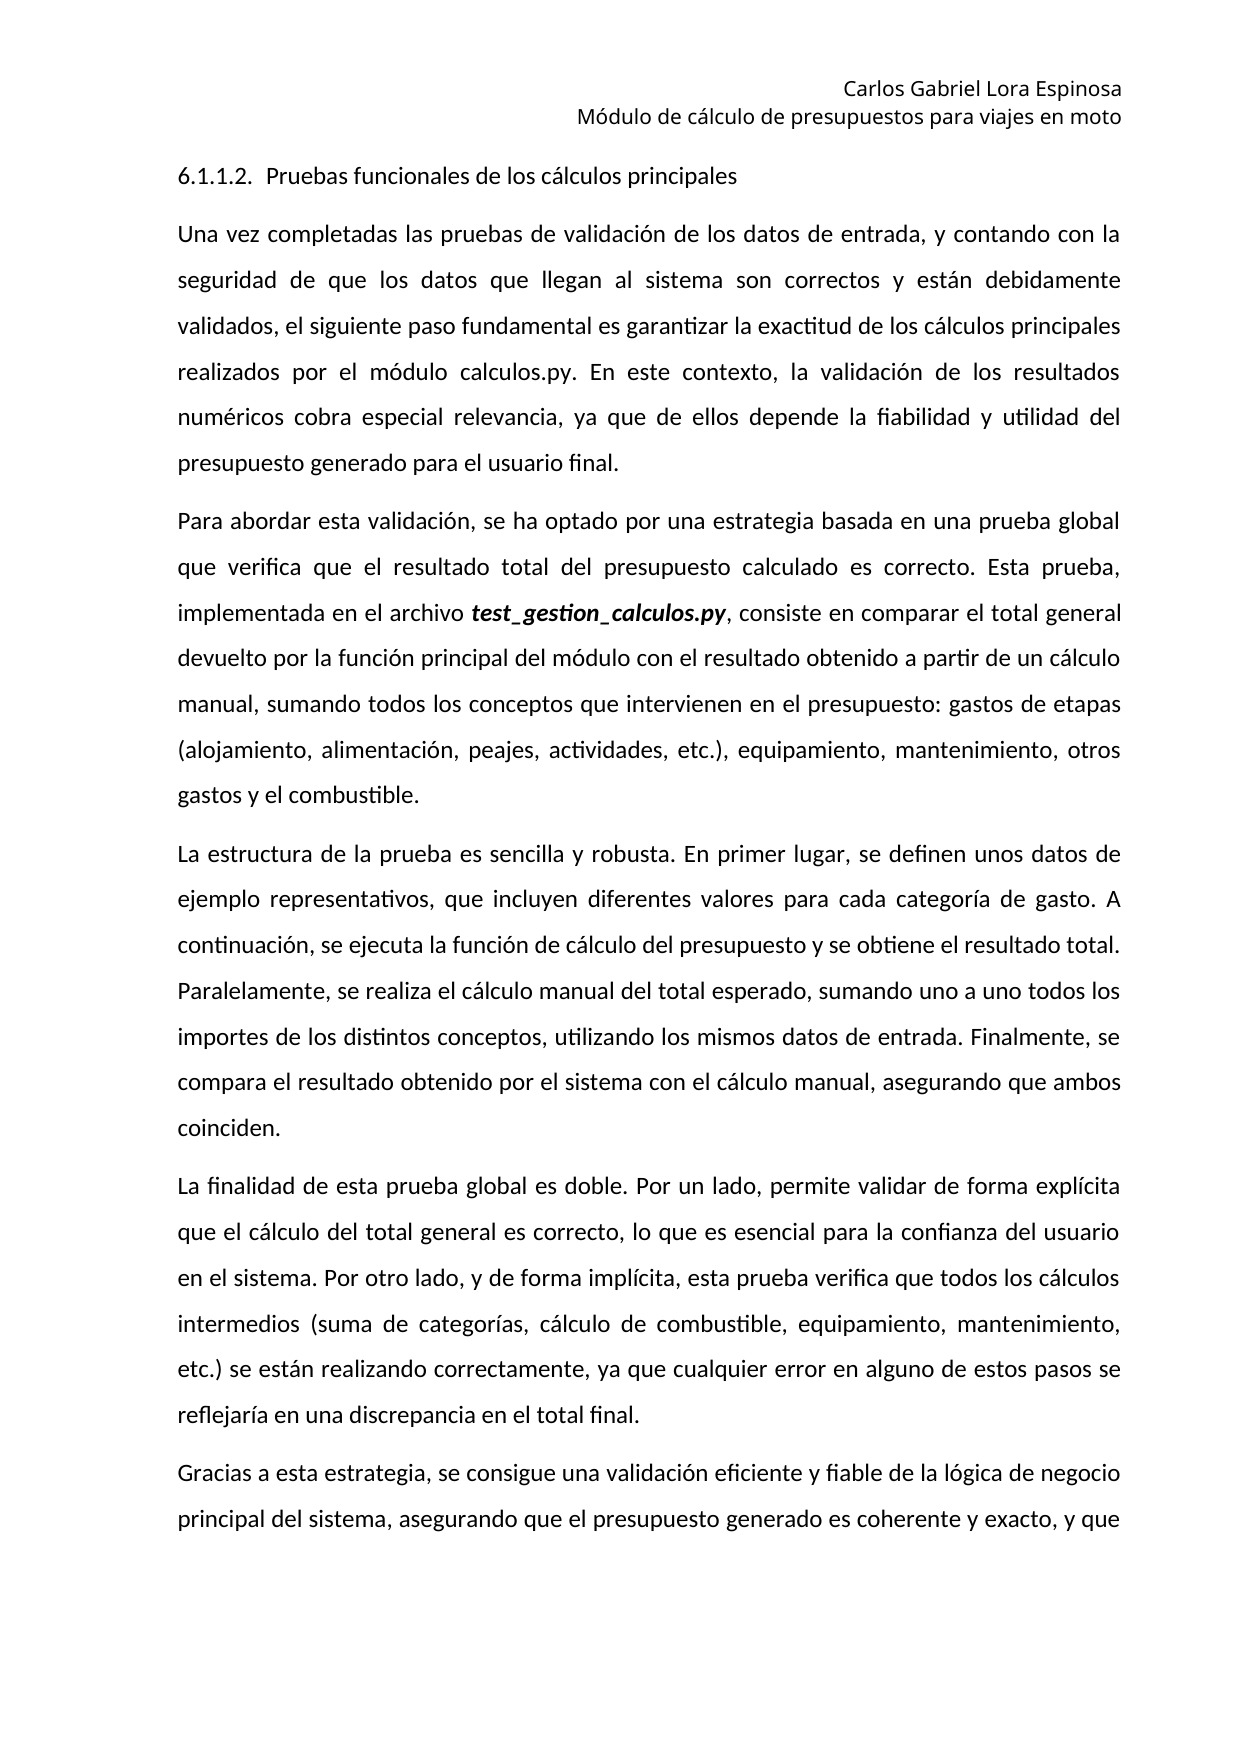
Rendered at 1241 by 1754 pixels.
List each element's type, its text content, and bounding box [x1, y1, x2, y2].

text La estructura de la prueba es sencilla y robusta. En primer lugar, se definen unos datos de ejemplo representativos, que incluyen diferentes valores para cada categoría de gasto. A continuación, se ejecuta la función de cálculo del presupuesto y se obtiene el resultado total. Paralelamente, se realiza el cálculo manual del total esperado, sumando uno a uno todos los importes de los distintos conceptos, utilizando los mismos datos de entrada. Finalmente, se compara el resultado obtenido por el sistema con el cálculo manual, asegurando que ambos coinciden. [177, 838, 1122, 1143]
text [177, 1457, 1122, 1534]
text Una vez completadas las pruebas de validación de los datos de entrada, y contando con la seguridad de que los datos que llegan al sistema son correctos y están debidamente validados, el siguiente paso fundamental es garantizar la exactitud de los cálculos principales realizados por el módulo calculos.py. En este contexto, la validación de los resultados numéricos cobra especial relevancia, ya que de ellos depende la fiabilidad y utilidad del presupuesto generado para el usuario final. [177, 218, 1122, 478]
subtitle Pruebas funcionales de los cálculos principales [177, 160, 1122, 191]
text Para abordar esta validación, se ha optado por una estrategia basada en una prueba global que verifica que el resultado total del presupuesto calculado es correcto. Esta prueba, implementada en el archivo test_gestion_calculos.py, consiste en comparar el total general devuelto por la función principal del módulo con el resultado obtenido a partir de un cálculo manual, sumando todos los conceptos que intervienen en el presupuesto: gastos de etapas (alojamiento, alimentación, peajes, actividades, etc.), equipamiento, mantenimiento, otros gastos y el combustible. [177, 505, 1122, 810]
text La finalidad de esta prueba global es doble. Por un lado, permite validar de forma explícita que el cálculo del total general es correcto, lo que es esencial para la confianza del usuario en el sistema. Por otro lado, y de forma implícita, esta prueba verifica que todos los cálculos intermedios (suma de categorías, cálculo de combustible, equipamiento, mantenimiento, etc.) se están realizando correctamente, ya que cualquier error en alguno de estos pasos se reflejaría en una discrepancia en el total final. [177, 1171, 1122, 1430]
